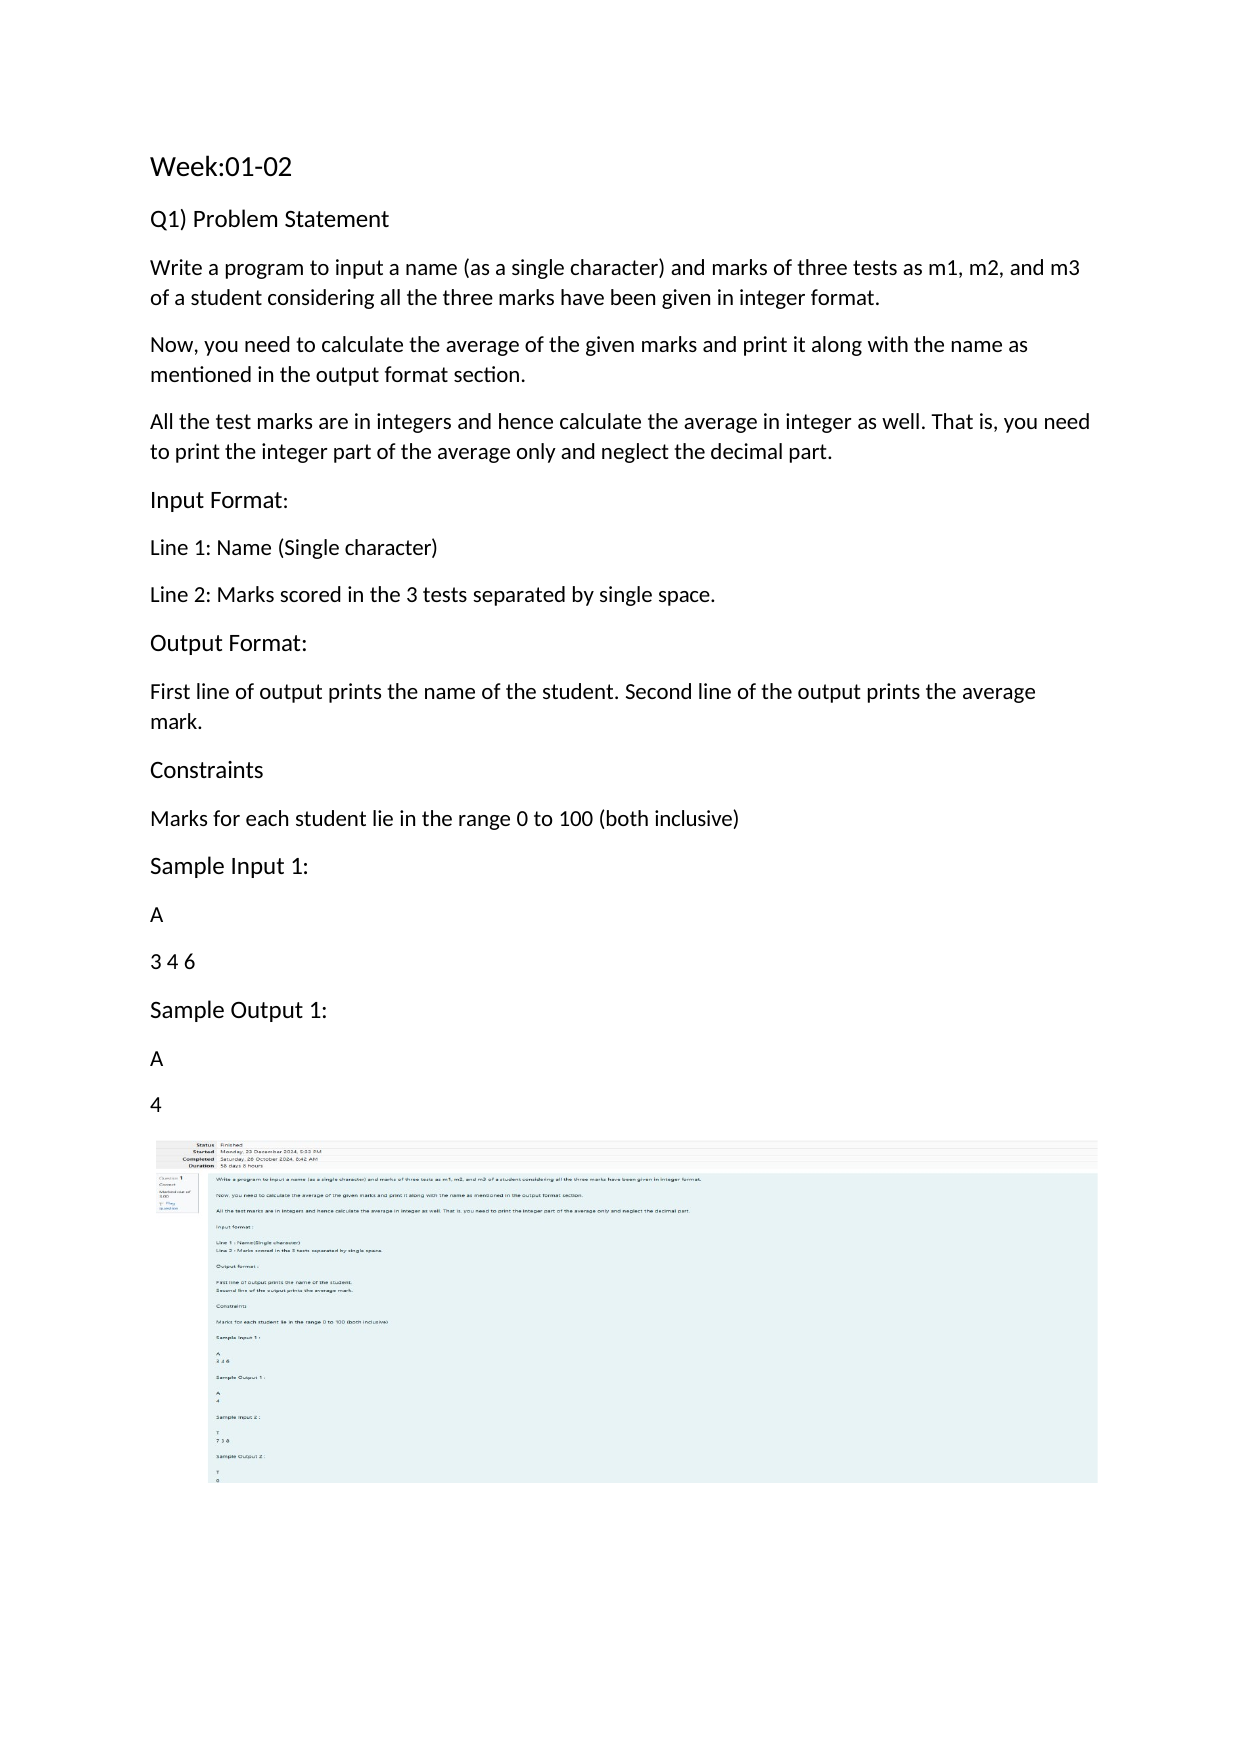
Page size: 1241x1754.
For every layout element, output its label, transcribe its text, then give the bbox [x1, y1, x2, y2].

text Line 1: Name (Single character) [150, 533, 1122, 562]
text Now, you need to calculate the average of the given marks and print it along with the name as mentioned in the output format section. [150, 330, 1122, 388]
subtitle Constraints [150, 754, 1122, 784]
picture [156, 1140, 1098, 1483]
subtitle Sample Input 1: [150, 851, 1122, 881]
subtitle Q1) Problem Statement [150, 203, 1122, 233]
text Marks for each student lie in the range 0 to 100 (both inclusive) [150, 804, 1122, 832]
text A [150, 900, 1122, 928]
subtitle Sample Output 1: [150, 994, 1122, 1024]
text All the test marks are in integers and hence calculate the average in integer as well. That is, you need to print the integer part of the average only and neglect the decimal part. [150, 407, 1091, 465]
text First line of output prints the name of the student. Second line of the output prints the average mark. [150, 677, 1076, 735]
text A 4 [150, 1044, 164, 1118]
subtitle Input Format: [150, 484, 1122, 514]
text Write a program to input a name (as a single character) and marks of three tests as m1, m2, and m3 of a student considering all the three marks have been given in integer format. [150, 253, 1087, 311]
text Line 2: Marks scored in the 3 tests separated by single space. [150, 580, 1122, 608]
text Week:01-02 [150, 148, 1122, 184]
subtitle Output Format: [150, 627, 1122, 658]
text 3 4 6 [150, 947, 1122, 975]
